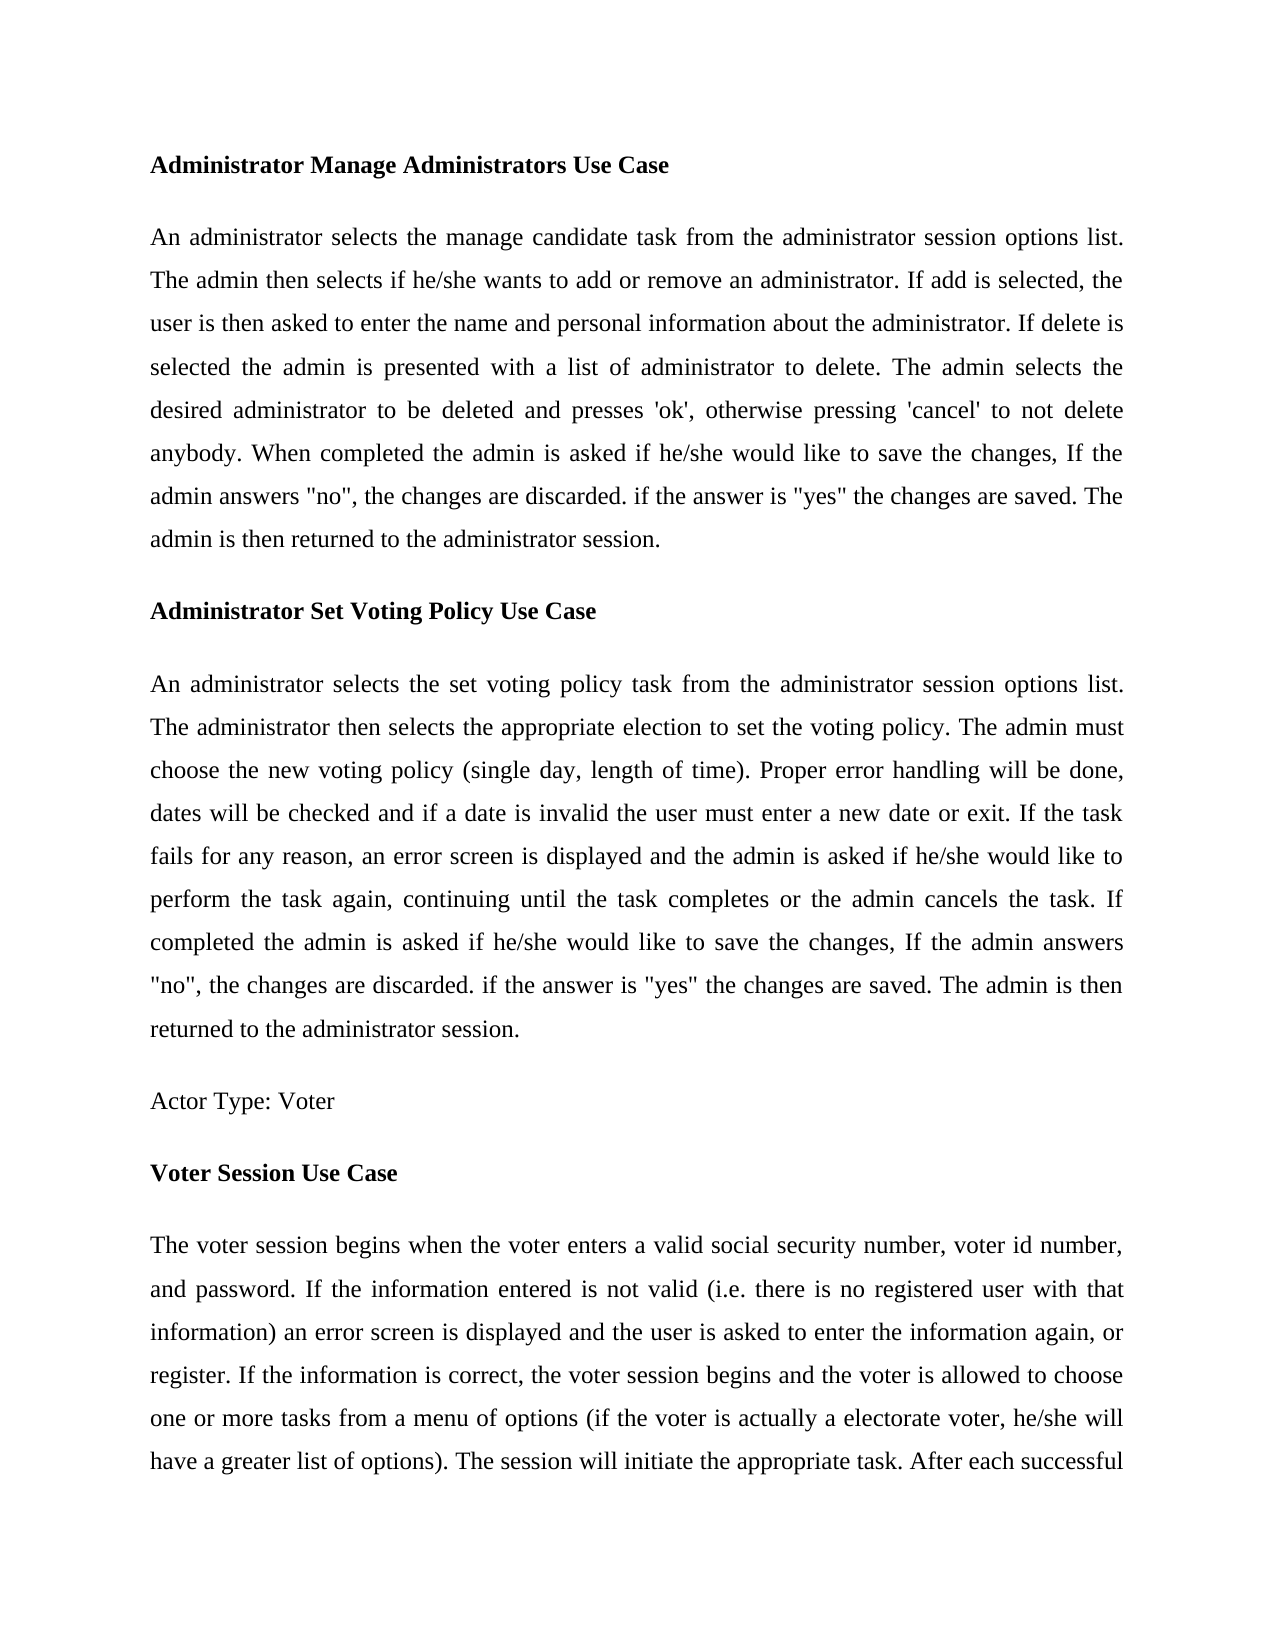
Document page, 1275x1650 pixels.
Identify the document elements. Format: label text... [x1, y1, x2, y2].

text Administrator Manage Administrators Use Case [150, 150, 1125, 179]
text Administrator Set Voting Policy Use Case [150, 596, 1125, 625]
text Actor Type: Voter [150, 1086, 1125, 1115]
text An administrator selects the set voting policy task from the administrator session options list. The administrator then selects the appropriate election to set the voting policy. The admin must choose the new voting policy (single day, length of time). Proper error handling will be done, dates will be checked and if a date is invalid the user must enter a new date or exit. If the task fails for any reason, an error screen is displayed and the admin is asked if he/she would like to perform the task again, continuing until the task completes or the admin cancels the task. If completed the admin is asked if he/she would like to save the changes, If the admin answers "no", the changes are discarded. if the answer is "yes" the changes are saved. The admin is then returned to the administrator session. [150, 669, 1125, 1042]
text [150, 1231, 1125, 1475]
text An administrator selects the manage candidate task from the administrator session options list. The admin then selects if he/she wants to add or remove an administrator. If add is selected, the user is then asked to enter the name and personal information about the administrator. If delete is selected the admin is presented with a list of administrator to delete. The admin selects the desired administrator to be deleted and presses 'ok', otherwise pressing 'cancel' to not delete anybody. When completed the admin is asked if he/she would like to save the changes, If the admin answers "no", the changes are discarded. if the answer is "yes" the changes are saved. The admin is then returned to the administrator session. [150, 222, 1125, 553]
text Voter Session Use Case [150, 1158, 1125, 1187]
